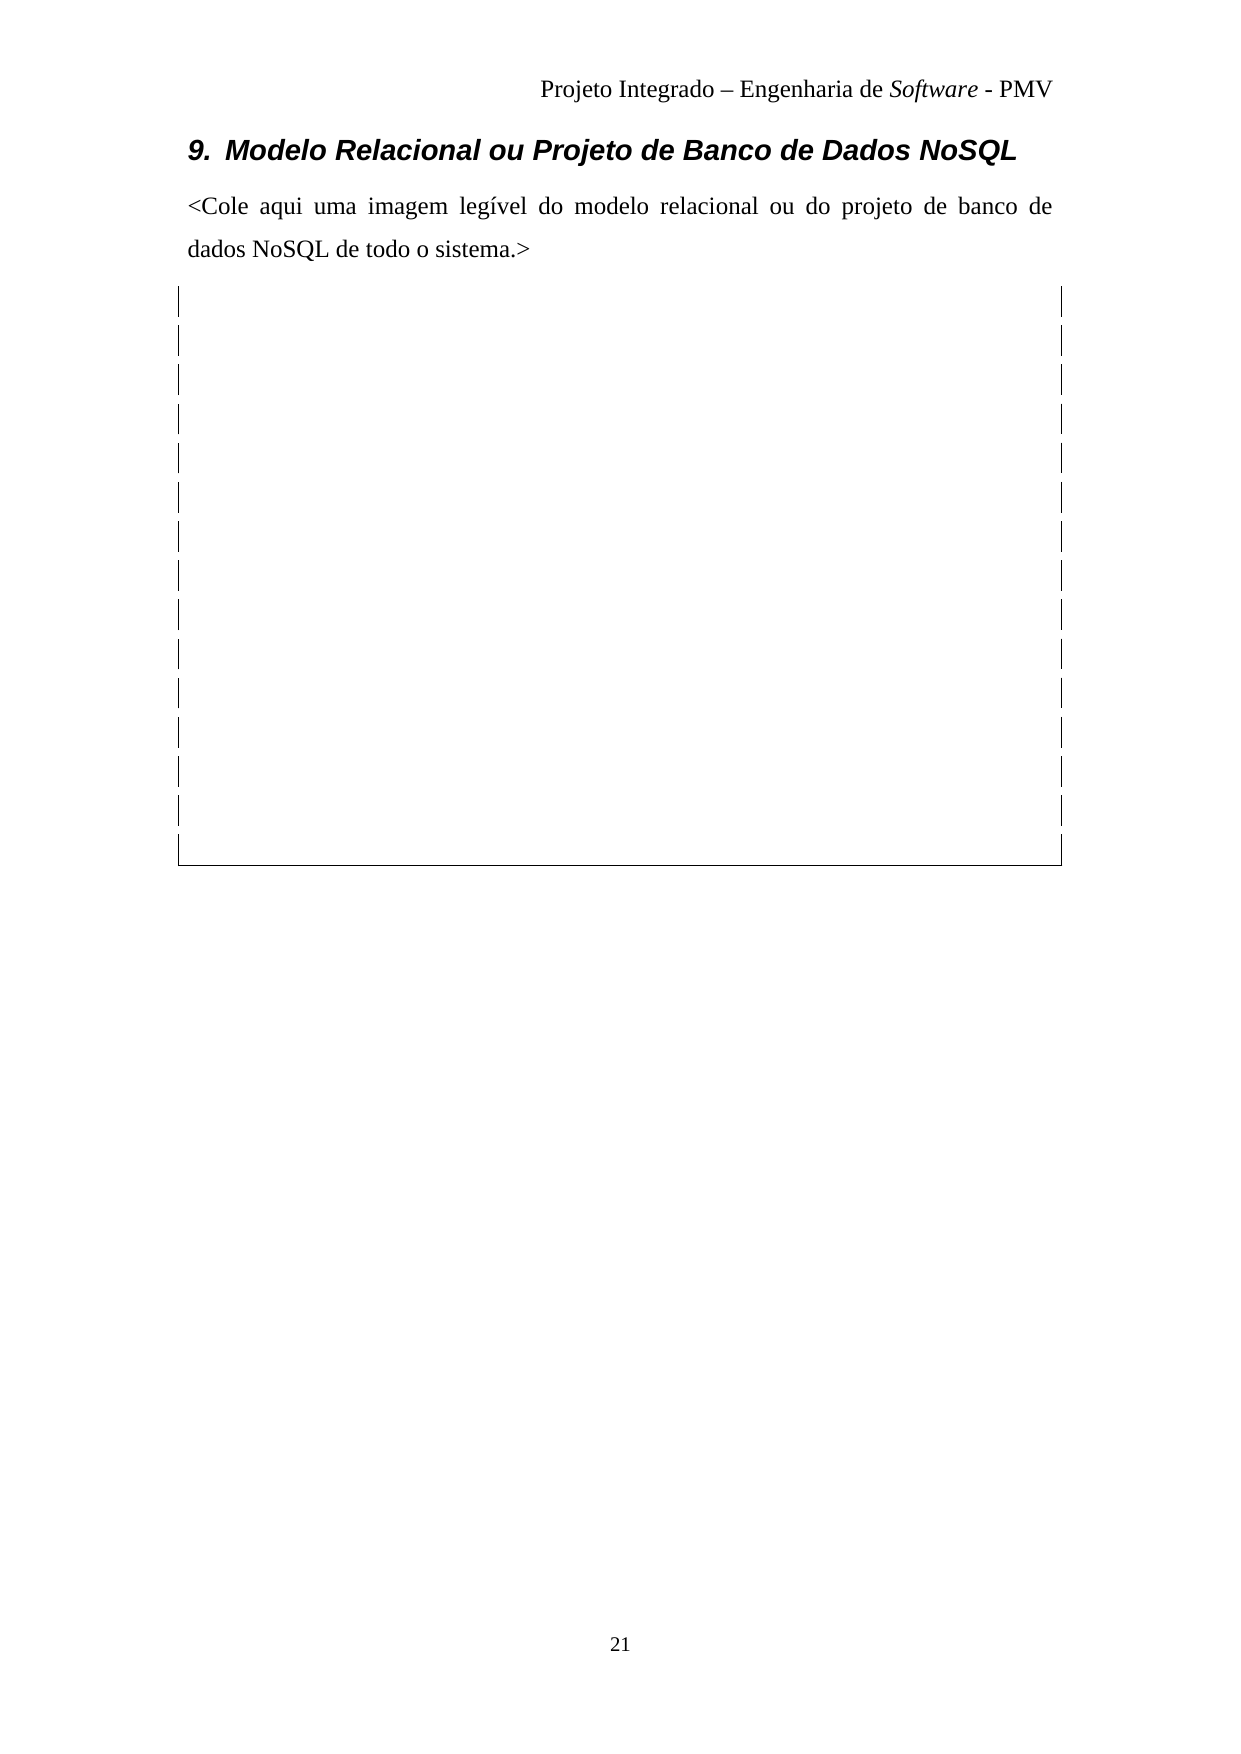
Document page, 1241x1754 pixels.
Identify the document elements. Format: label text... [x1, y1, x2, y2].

text <Cole aqui uma imagem legível do modelo relacional ou do projeto de banco de dados NoSQL de todo o sistema.> [187, 191, 1053, 263]
subtitle Modelo Relacional ou Projeto de Banco de Dados NoSQL [187, 133, 1053, 166]
